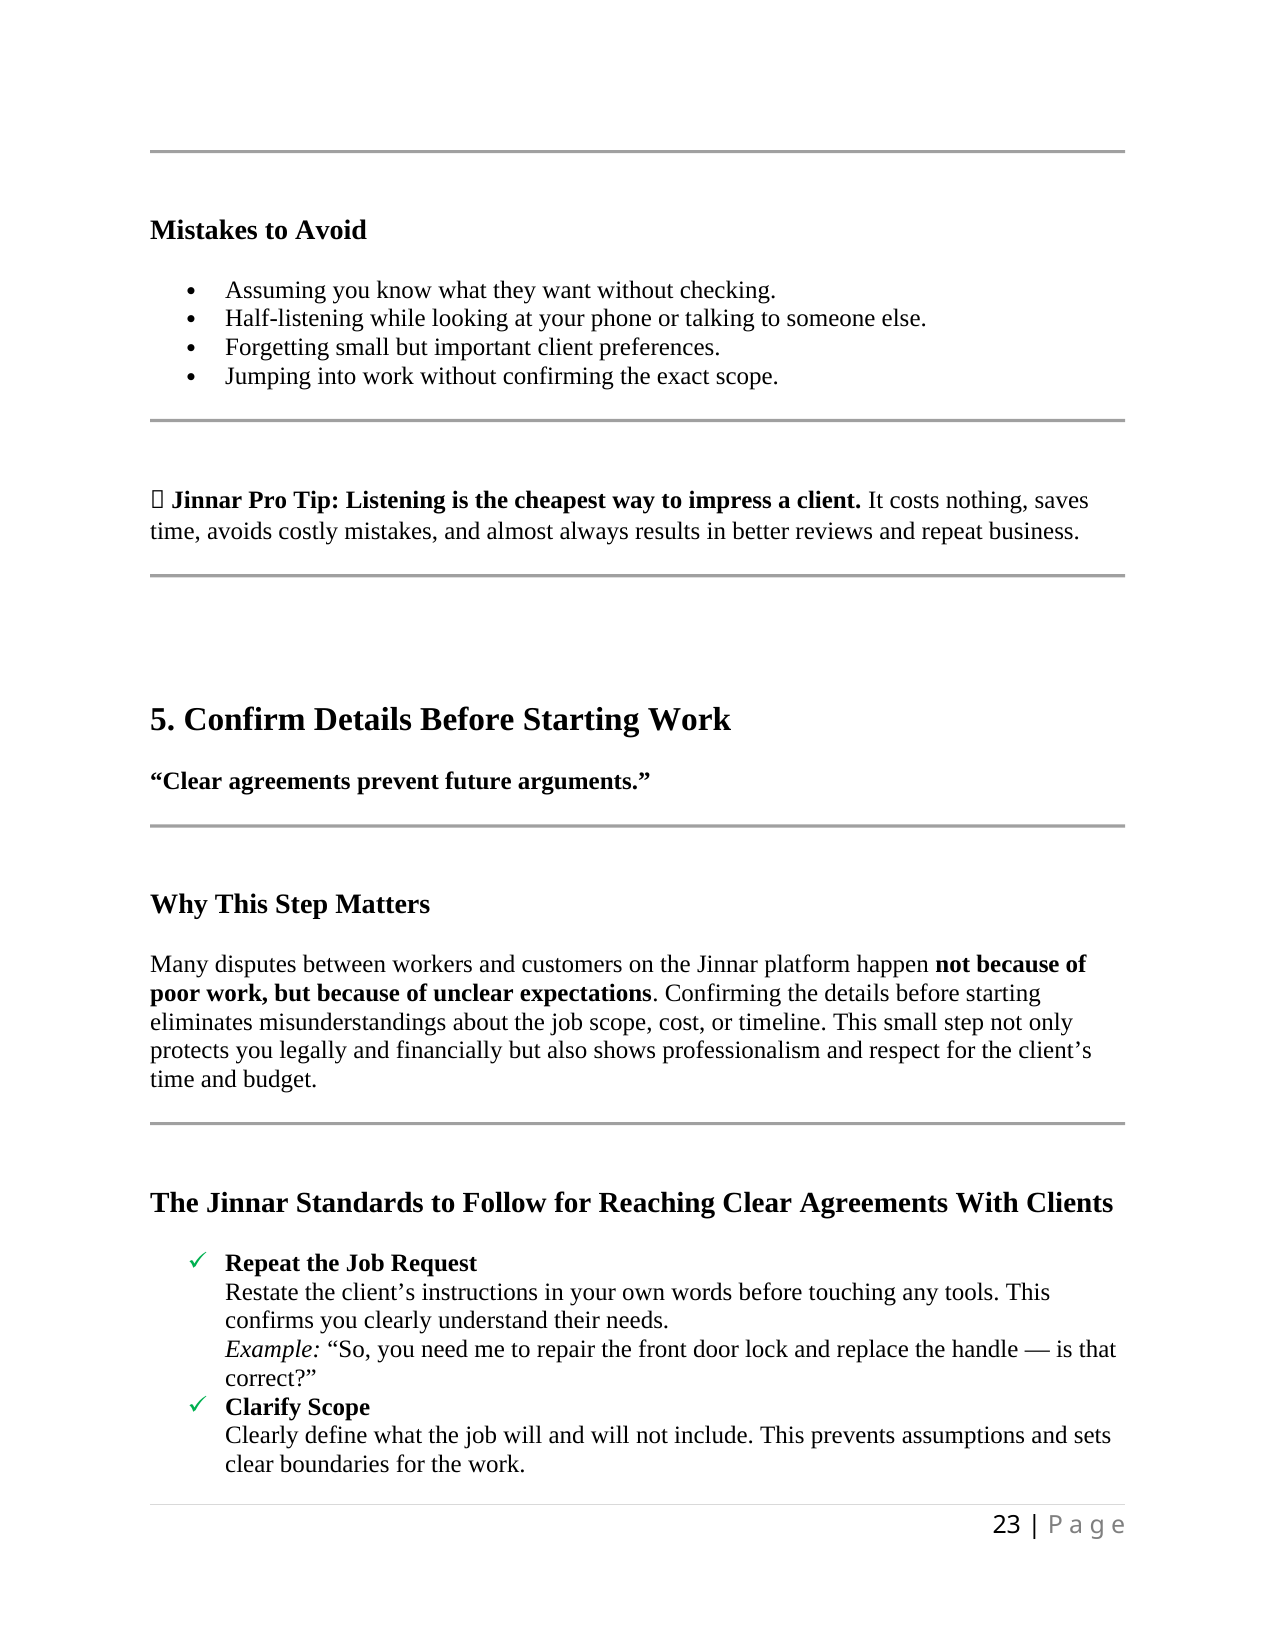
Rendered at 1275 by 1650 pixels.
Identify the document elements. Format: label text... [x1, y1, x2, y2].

list Jumping into work without confirming the exact scope. [187, 361, 1125, 390]
list Clarify Scope Clearly define what the job will and will not include. This prevents assumptions and sets clear boundaries for the work. [187, 1392, 1125, 1478]
list Repeat the Job Request Restate the client’s instructions in your own words before touching any tools. This confirms you clearly understand their needs. Example: “So, you need me to repair the front door lock and replace the handle — is that correct?” [187, 1248, 1125, 1392]
text 5. Confirm Details Before Starting Work [150, 699, 1125, 737]
list Forgetting small but important client preferences. [187, 332, 1125, 361]
list Half-listening while looking at your phone or talking to someone else. [187, 303, 1125, 332]
text Mistakes to Avoid [150, 213, 1125, 246]
list Assuming you know what they want without checking. [187, 275, 1125, 303]
text The Jinnar Standards to Follow for Reaching Clear Agreements With Clients [150, 1185, 1125, 1219]
text 💡 Jinnar Pro Tip: Listening is the cheapest way to impress a client. It costs nothing, saves time, avoids costly mistakes, and almost always results in better reviews and repeat business. [150, 482, 1125, 545]
text Many disputes between workers and customers on the Jinnar platform happen not because of poor work, but because of unclear expectations. Confirming the details before starting eliminates misunderstandings about the job scope, cost, or timeline. This small step not only protects you legally and financially but also shows professionalism and respect for the client’s time and budget. [150, 949, 1125, 1093]
text Why This Step Matters [150, 888, 1125, 920]
text “Clear agreements prevent future arguments.” [150, 766, 1125, 795]
